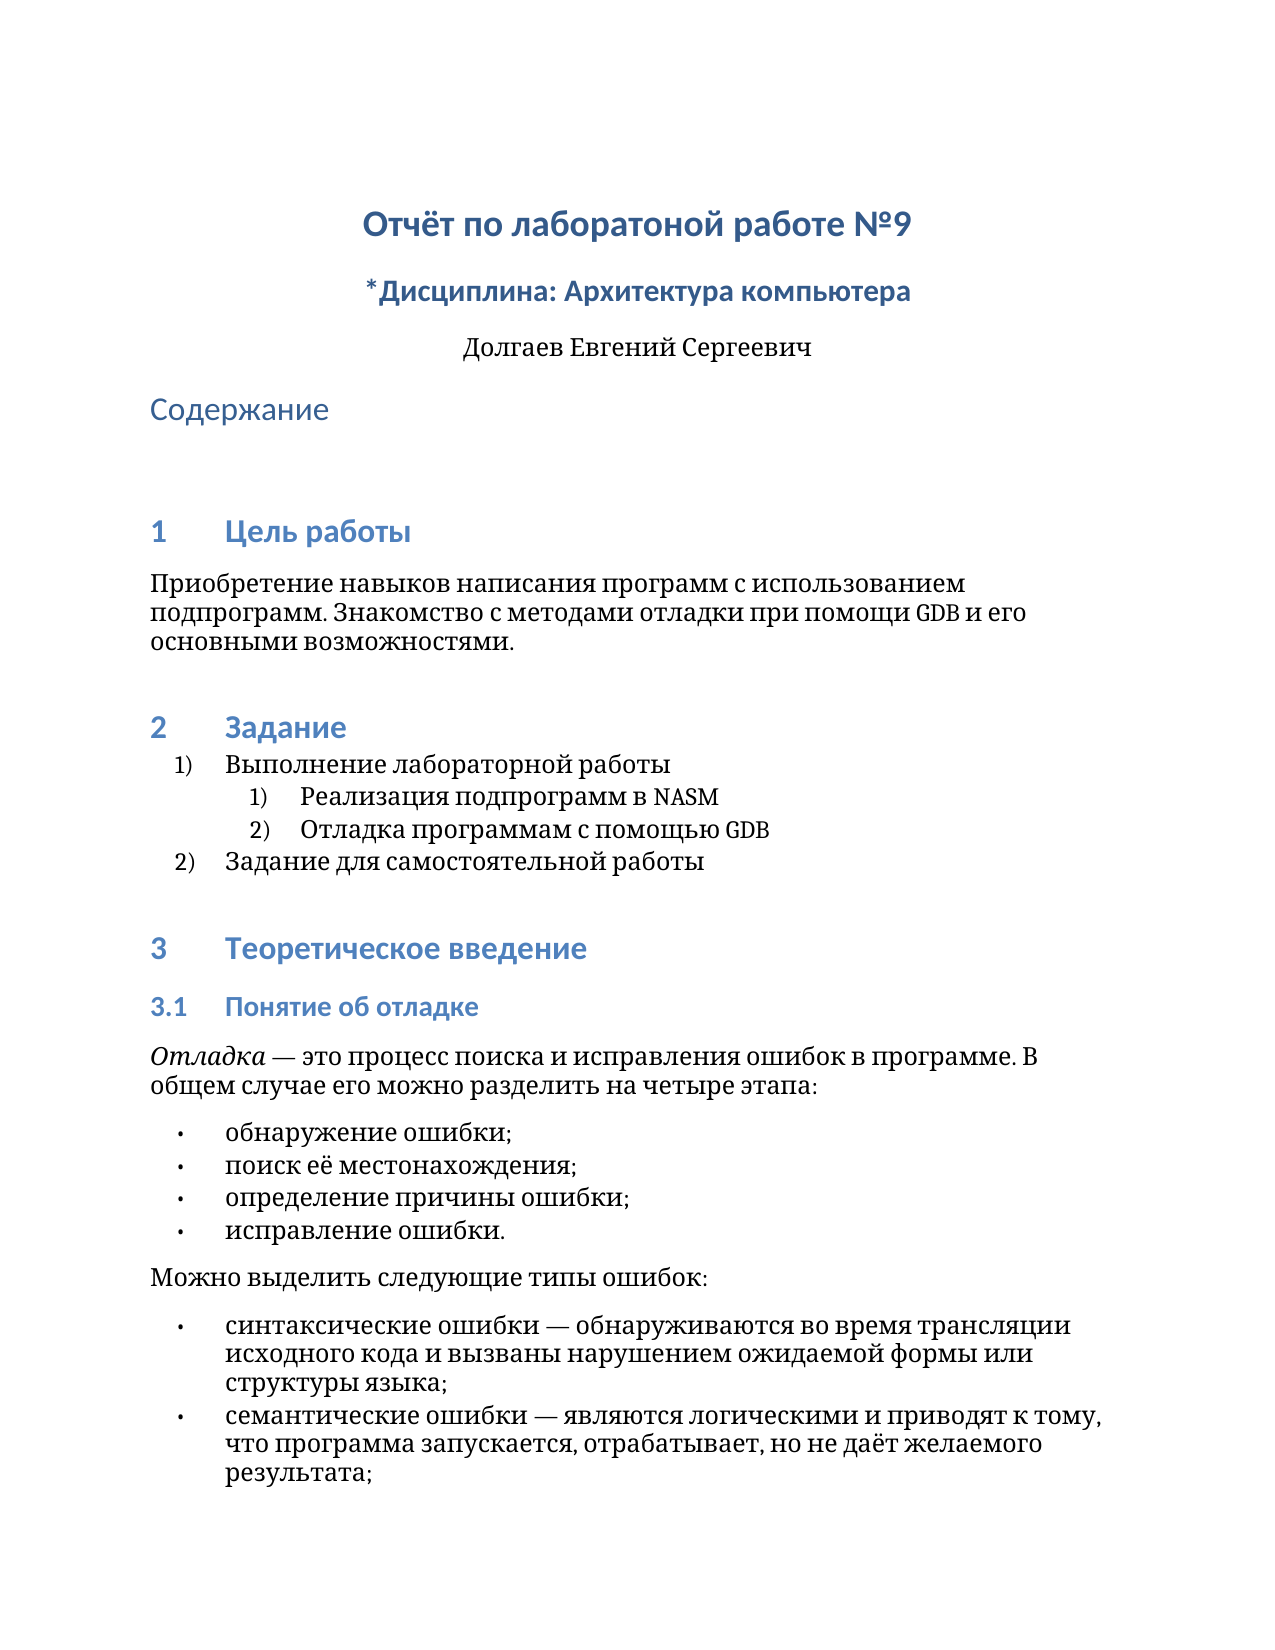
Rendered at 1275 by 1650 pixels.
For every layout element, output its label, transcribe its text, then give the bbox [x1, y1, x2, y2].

list Отладка программам с помощью GDB [250, 816, 1125, 844]
list семантические ошибки — являются логическими и приводят к тому, что программа запускается, отрабатывает, но не даёт желаемого результата; [175, 1402, 1125, 1488]
list Выполнение лабораторной работы [175, 751, 1125, 779]
text Можно выделить следующие типы ошибок: [150, 1264, 1125, 1293]
list Реализация подпрограмм в NASM [250, 783, 1125, 812]
text Отладка — это процесс поиска и исправления ошибок в программе. В общем случае его можно разделить на четыре этапа: [150, 1043, 1125, 1100]
list поиск её местонахождения; [175, 1152, 1125, 1180]
title Отчёт по лаборатоной работе №9 [150, 200, 1125, 246]
list исправление ошибки. [175, 1217, 1125, 1245]
subtitle 1 Цель работы [150, 510, 1125, 551]
list определение причины ошибки; [175, 1184, 1125, 1213]
subtitle 3.1 Понятие об отладке [150, 988, 1125, 1024]
text Долгаев Евгений Сергеевич [150, 334, 1125, 363]
text Приобретение навыков написания программ с использованием подпрограмм. Знакомство с методами отладки при помощи GDB и его основными возможностями. [150, 570, 1125, 656]
list обнаружение ошибки; [175, 1119, 1125, 1148]
list синтаксические ошибки — обнаруживаются во время трансляции исходного кода и вызваны нарушением ожидаемой формы или структуры языка; [175, 1312, 1125, 1398]
subtitle *Дисциплина: Архитектура компьютера [150, 271, 1125, 309]
subtitle 2 Задание [150, 706, 1125, 747]
subtitle 3 Теоретическое введение [150, 927, 1125, 968]
list Задание для самостоятельной работы [175, 848, 1125, 877]
